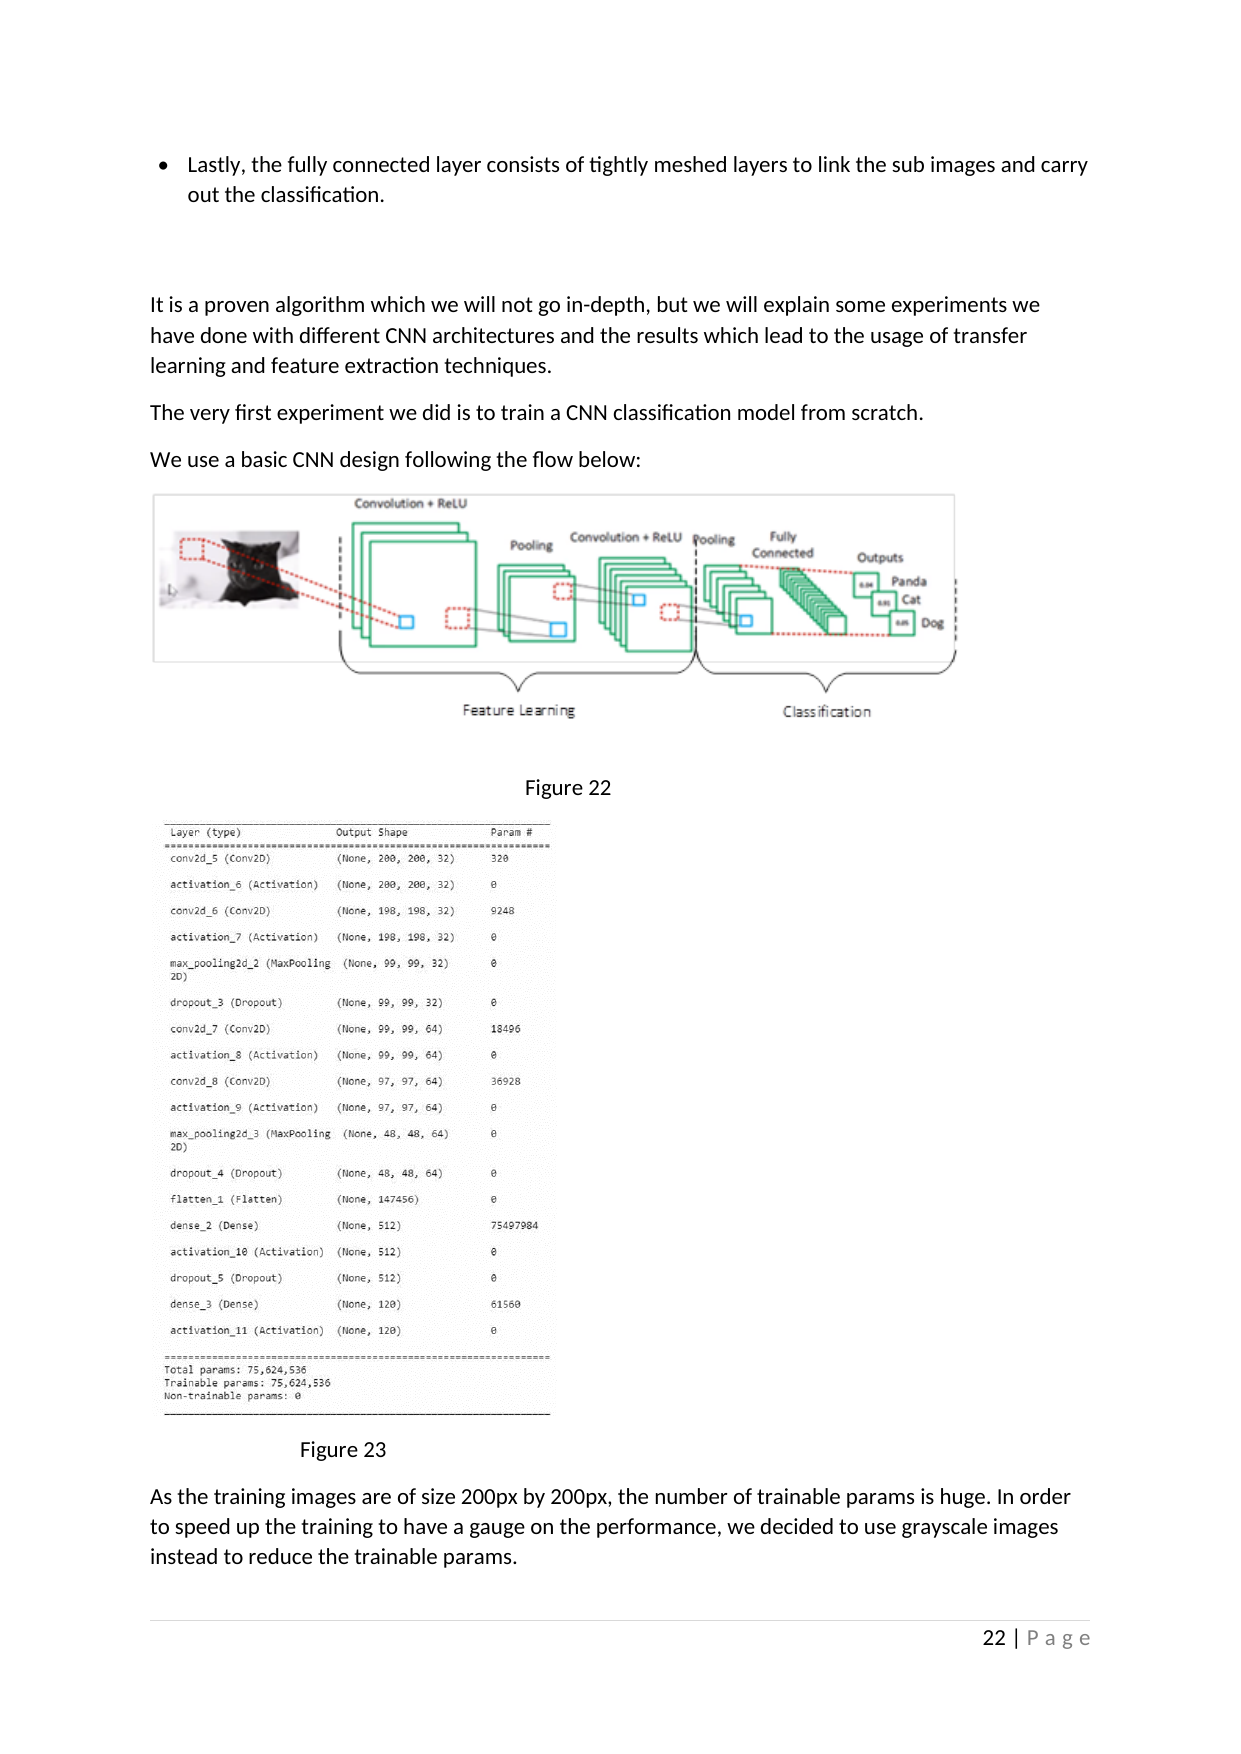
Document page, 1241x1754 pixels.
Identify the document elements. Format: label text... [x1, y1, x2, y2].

text Figure 23 [150, 1435, 1090, 1463]
text It is a proven algorithm which we will not go in-depth, but we will explain some experiments we have done with different CNN architectures and the results which lead to the usage of transfer learning and feature extraction techniques. [150, 291, 1090, 379]
text The very first experiment we did is to train a CNN classification model from scratch. [150, 398, 1090, 426]
picture [150, 820, 558, 1416]
list Lastly, the fully connected layer consists of tightly meshed layers to link the sub images and carry out the classification. [169, 150, 1090, 208]
text Figure 22 [150, 773, 1090, 801]
picture [150, 491, 977, 755]
text We use a basic CNN design following the flow below: [150, 445, 1090, 473]
text As the training images are of size 200px by 200px, the number of trainable params is huge. In order to speed up the training to have a gauge on the performance, we decided to use grayscale images instead to reduce the trainable params. [150, 1482, 1090, 1570]
